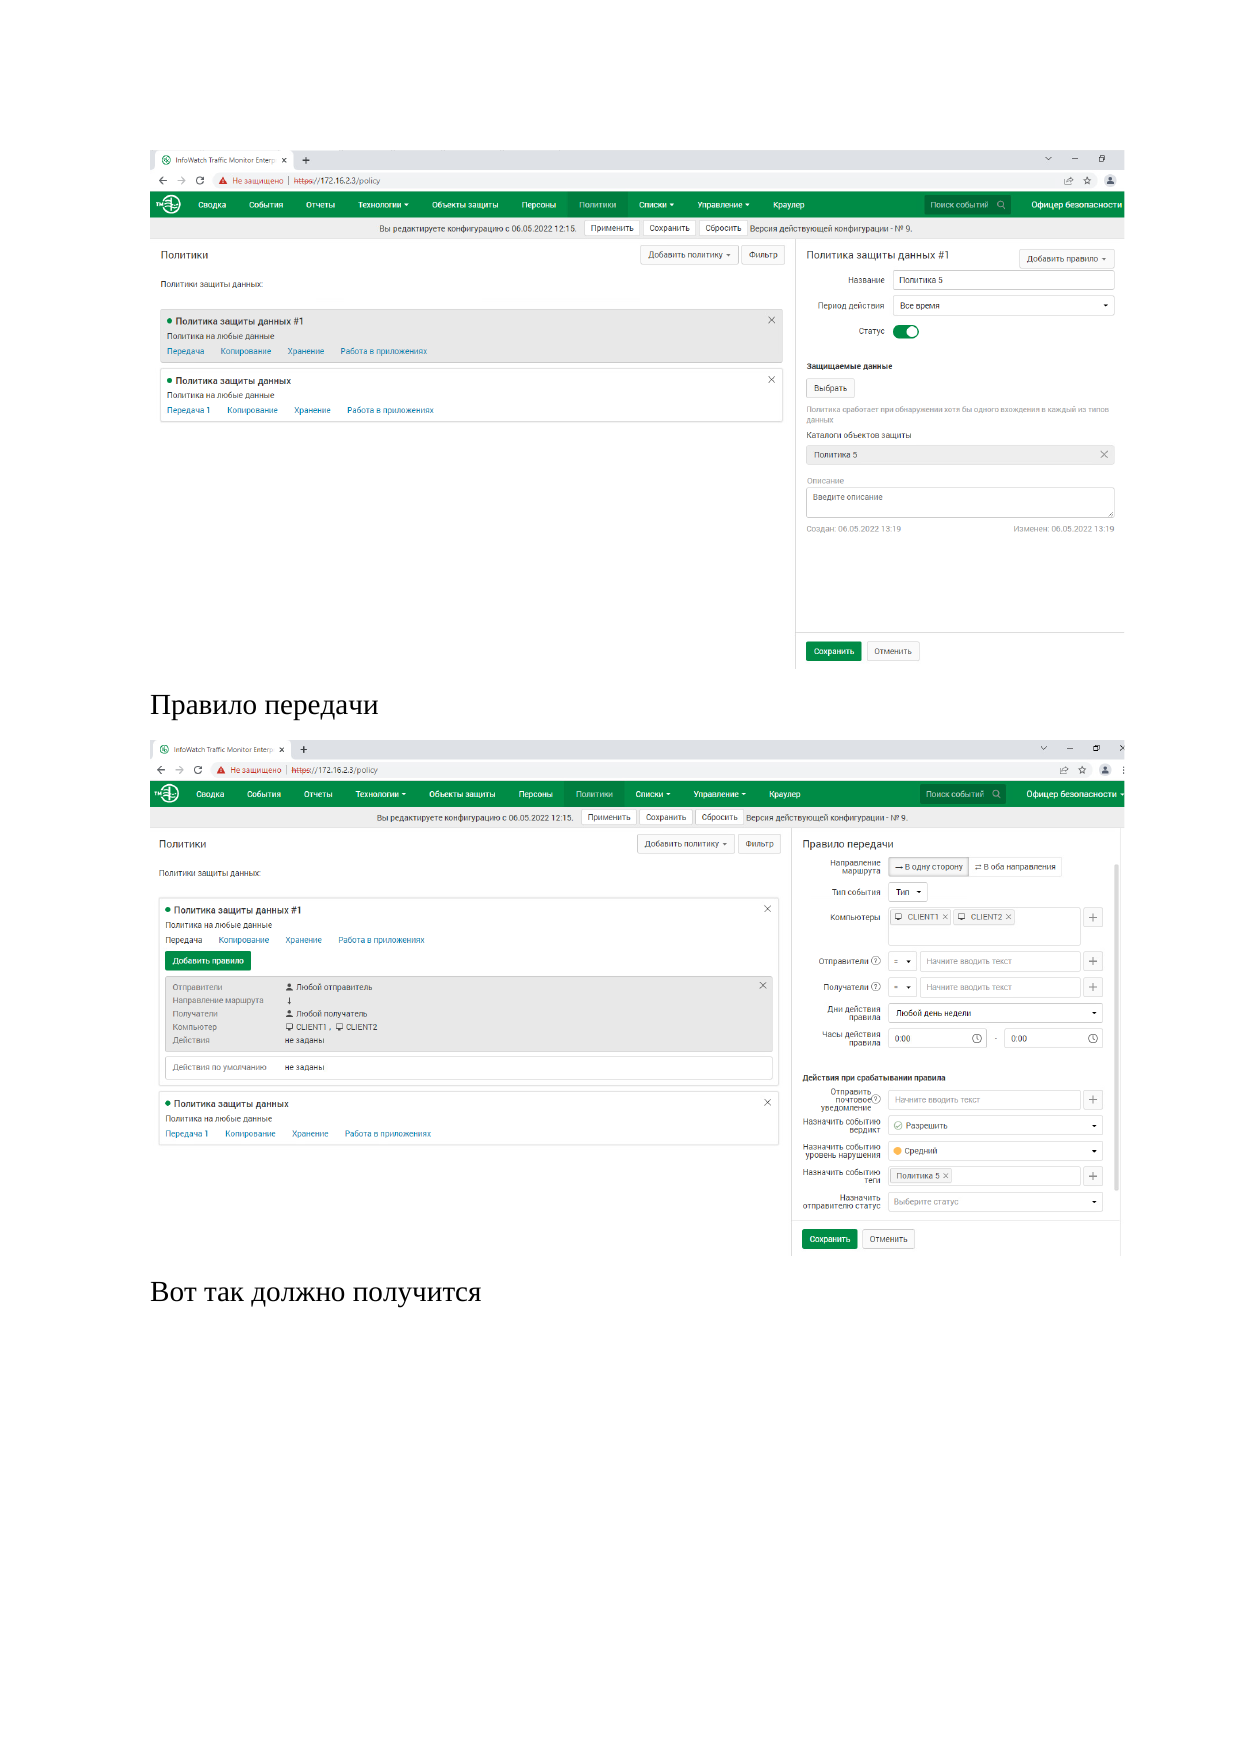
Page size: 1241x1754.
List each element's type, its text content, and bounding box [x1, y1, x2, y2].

picture [150, 740, 1125, 1256]
text Вот так должно получится [150, 1274, 1090, 1308]
picture [150, 150, 1125, 669]
text Правило передачи [150, 687, 1090, 721]
